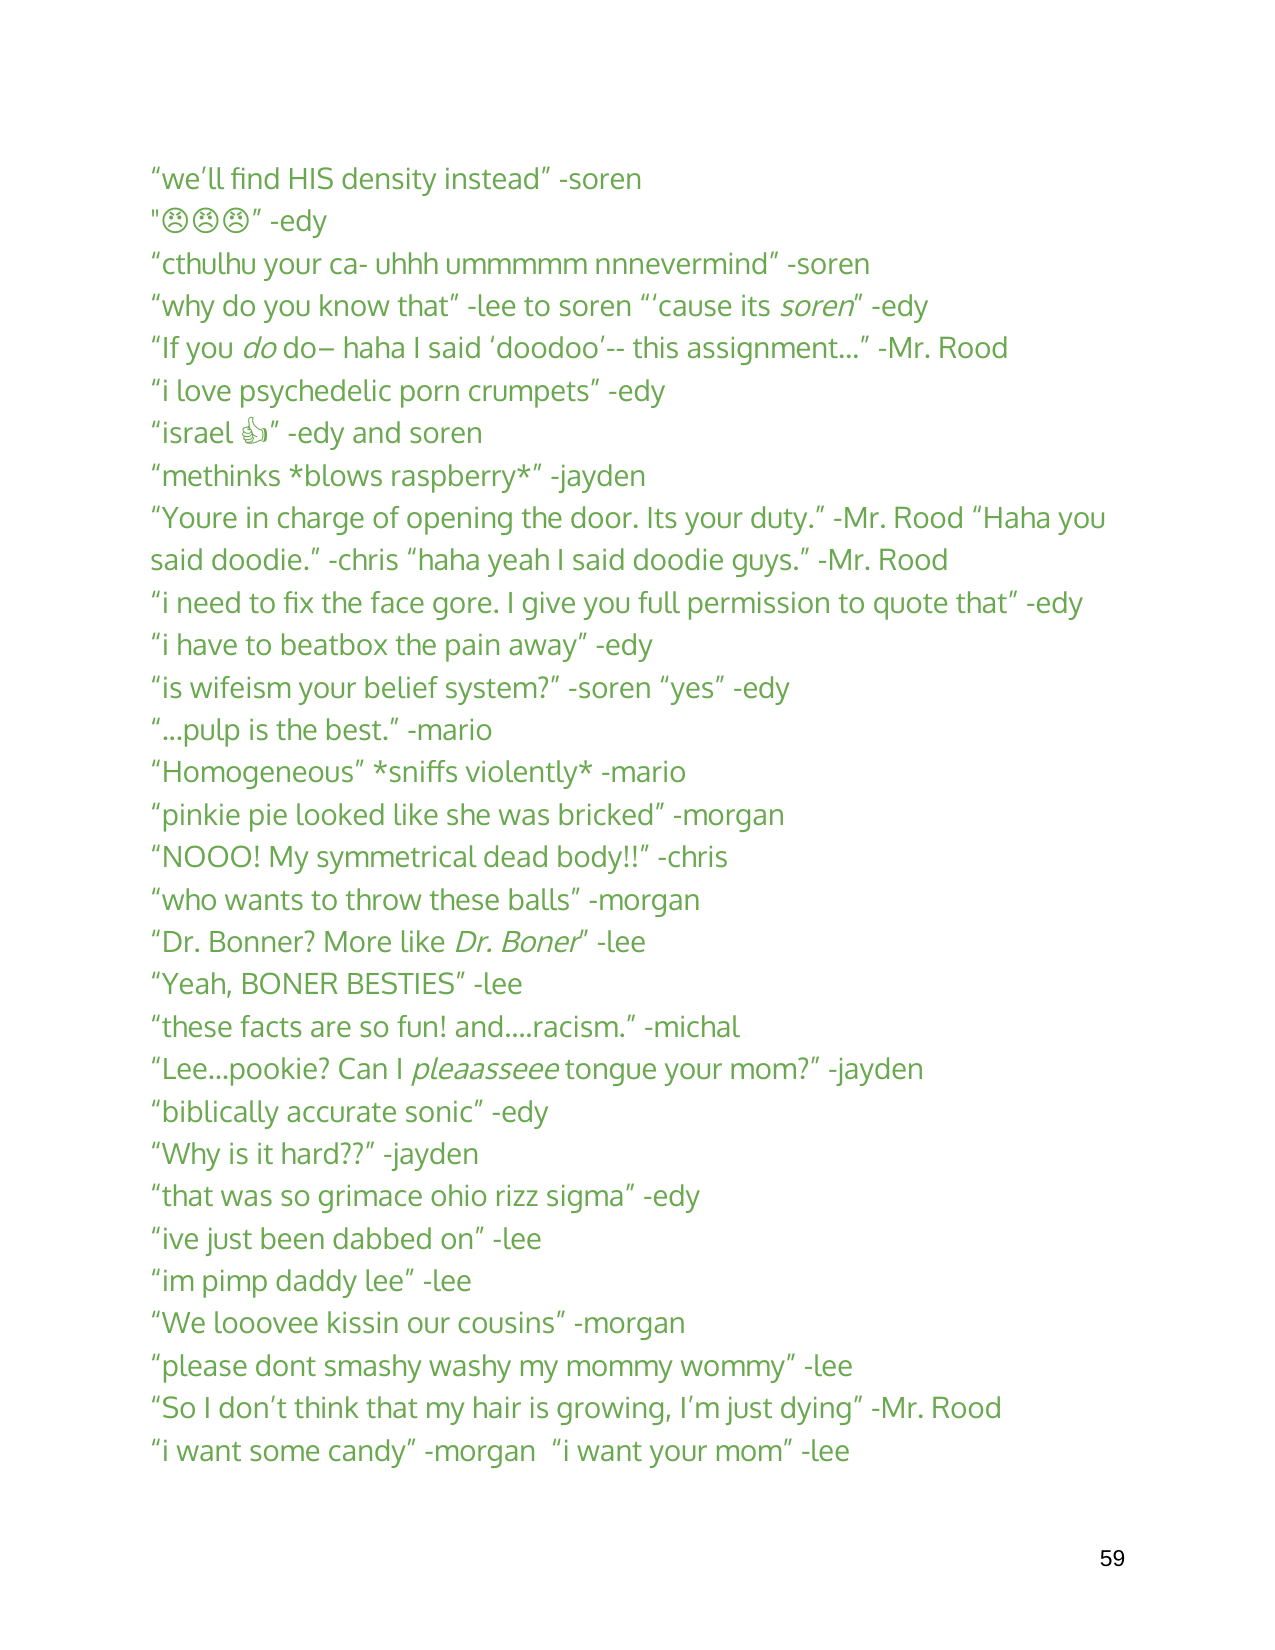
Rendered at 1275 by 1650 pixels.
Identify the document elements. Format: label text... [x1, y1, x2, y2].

text “Youre in charge of opening the door. Its your duty.” -Mr. Rood “Haha you said doodie.” -chris “haha yeah I said doodie guys.” -Mr. Rood [150, 498, 1125, 578]
text “israel 👍” -edy and soren [150, 414, 1125, 451]
text “biblically accurate sonic” -edy [150, 1092, 1125, 1129]
text “i want some candy” -morgan “i want your mom” -lee [150, 1431, 1125, 1468]
text “who wants to throw these balls” -morgan [150, 880, 1125, 917]
text “these facts are so fun! and….racism.” -michal [150, 1007, 1125, 1044]
text “Dr. Bonner? More like Dr. Boner” -lee [150, 922, 1125, 959]
text “is wifeism your belief system?” -soren “yes” -edy [150, 668, 1125, 705]
text “why do you know that” -lee to soren “‘cause its soren” -edy [150, 286, 1125, 323]
text “pinkie pie looked like she was bricked” -morgan [150, 795, 1125, 832]
text “If you do do– haha I said ‘doodoo’-- this assignment…” -Mr. Rood [150, 329, 1125, 366]
text “i need to fix the face gore. I give you full permission to quote that” -edy [150, 583, 1125, 620]
text “i love psychedelic porn crumpets” -edy [150, 371, 1125, 408]
text “we’ll find HIS density instead” -soren "😠😠😠🤬🤬” -edy [150, 159, 1125, 238]
text “...pulp is the best.” -mario [150, 710, 1125, 747]
text “ive just been dabbed on” -lee [150, 1219, 1125, 1256]
text “Homogeneous” *sniffs violently* -mario [150, 753, 1125, 790]
text “cthulhu your ca- uhhh ummmmm nnnevermind” -soren [150, 244, 1125, 281]
text “NOOO! My symmetrical dead body!!” -chris [150, 838, 1125, 874]
text “So I don’t think that my hair is growing, I’m just dying” -Mr. Rood [150, 1389, 1125, 1426]
text “please dont smashy washy my mommy wommy” -lee [150, 1346, 1125, 1383]
text “We looovee kissin our cousins” -morgan [150, 1304, 1125, 1341]
text “i have to beatbox the pain away” -edy [150, 626, 1125, 662]
text “Yeah, BONER BESTIES” -lee [150, 965, 1125, 1002]
text “Why is it hard??” -jayden [150, 1134, 1125, 1171]
text “that was so grimace ohio rizz sigma” -edy [150, 1177, 1125, 1214]
text “Lee…pookie? Can I pleaasseee tongue your mom?” -jayden [150, 1049, 1125, 1086]
text “methinks *blows raspberry*” -jayden [150, 456, 1125, 493]
text “im pimp daddy lee” -lee [150, 1262, 1125, 1298]
